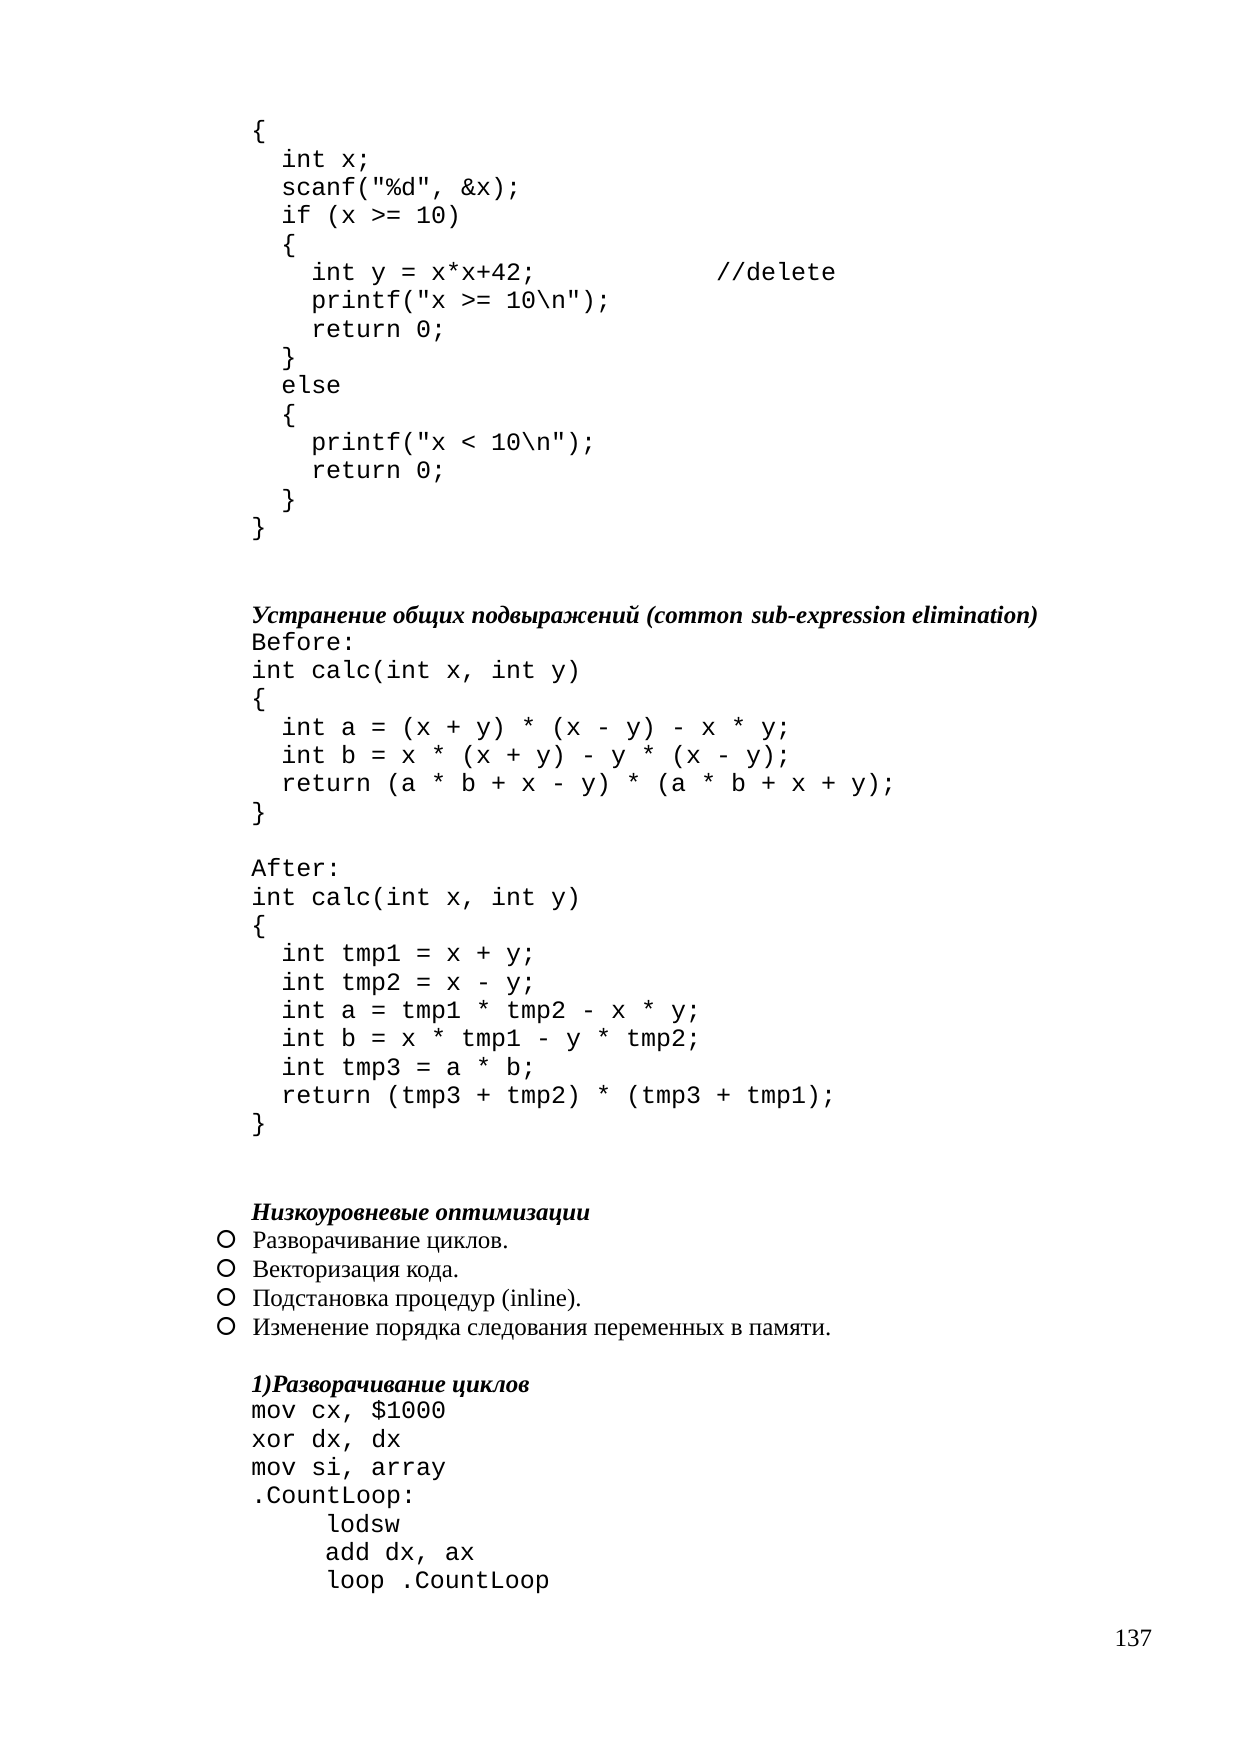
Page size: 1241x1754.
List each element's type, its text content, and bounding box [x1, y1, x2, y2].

text } [177, 515, 1152, 543]
text xor dx, dx [177, 1426, 1152, 1455]
text { [177, 401, 1152, 430]
text add dx, ax [177, 1540, 1152, 1568]
text return (tmp3 + tmp2) * (tmp3 + tmp1); [177, 1083, 1152, 1111]
text return 0; [177, 316, 1152, 345]
text } [177, 799, 1152, 828]
text lodsw [177, 1511, 1152, 1540]
text Устранение общих подвыражений (common sub-expression elimination) [177, 601, 1152, 629]
text Before: [177, 629, 1152, 658]
text { [177, 118, 1152, 146]
list Изменение порядка следования переменных в памяти. [215, 1312, 1152, 1341]
text 1)Разворачивание циклов [177, 1369, 1152, 1398]
text int b = x * (x + y) - y * (x - y); [177, 743, 1152, 771]
text Низкоуровневые оптимизации [177, 1197, 1152, 1226]
text int calc(int x, int y) [177, 658, 1152, 686]
text printf("x >= 10\n"); [177, 288, 1152, 316]
text int a = (x + y) * (x - y) - x * y; [177, 714, 1152, 743]
text if (x >= 10) [177, 203, 1152, 231]
text { [177, 913, 1152, 941]
text int x; [177, 146, 1152, 175]
text int tmp3 = a * b; [177, 1054, 1152, 1083]
text else [177, 373, 1152, 401]
text int a = tmp1 * tmp2 - x * y; [177, 998, 1152, 1026]
list Векторизация кода. [215, 1254, 1152, 1283]
text } [177, 345, 1152, 373]
text int tmp2 = x - y; [177, 969, 1152, 998]
list Подстановка процедур (inline). [215, 1283, 1152, 1312]
text int tmp1 = x + y; [177, 941, 1152, 969]
text mov si, array [177, 1455, 1152, 1483]
list Разворачивание циклов. [215, 1226, 1152, 1254]
text int b = x * tmp1 - y * tmp2; [177, 1026, 1152, 1054]
text int y = x*x+42; //delete [177, 260, 1152, 288]
text return (a * b + x - y) * (a * b + x + y); [177, 771, 1152, 799]
text } [177, 486, 1152, 515]
text } [177, 1111, 1152, 1139]
text mov cx, $1000 [177, 1398, 1152, 1426]
text return 0; [177, 458, 1152, 486]
text { [177, 686, 1152, 714]
text { [177, 231, 1152, 260]
text loop .CountLoop [177, 1568, 1152, 1596]
text int calc(int x, int y) [177, 884, 1152, 913]
text printf("x < 10\n"); [177, 430, 1152, 458]
text After: [177, 856, 1152, 884]
text .CountLoop: [177, 1483, 1152, 1511]
text scanf("%d", &x); [177, 175, 1152, 203]
